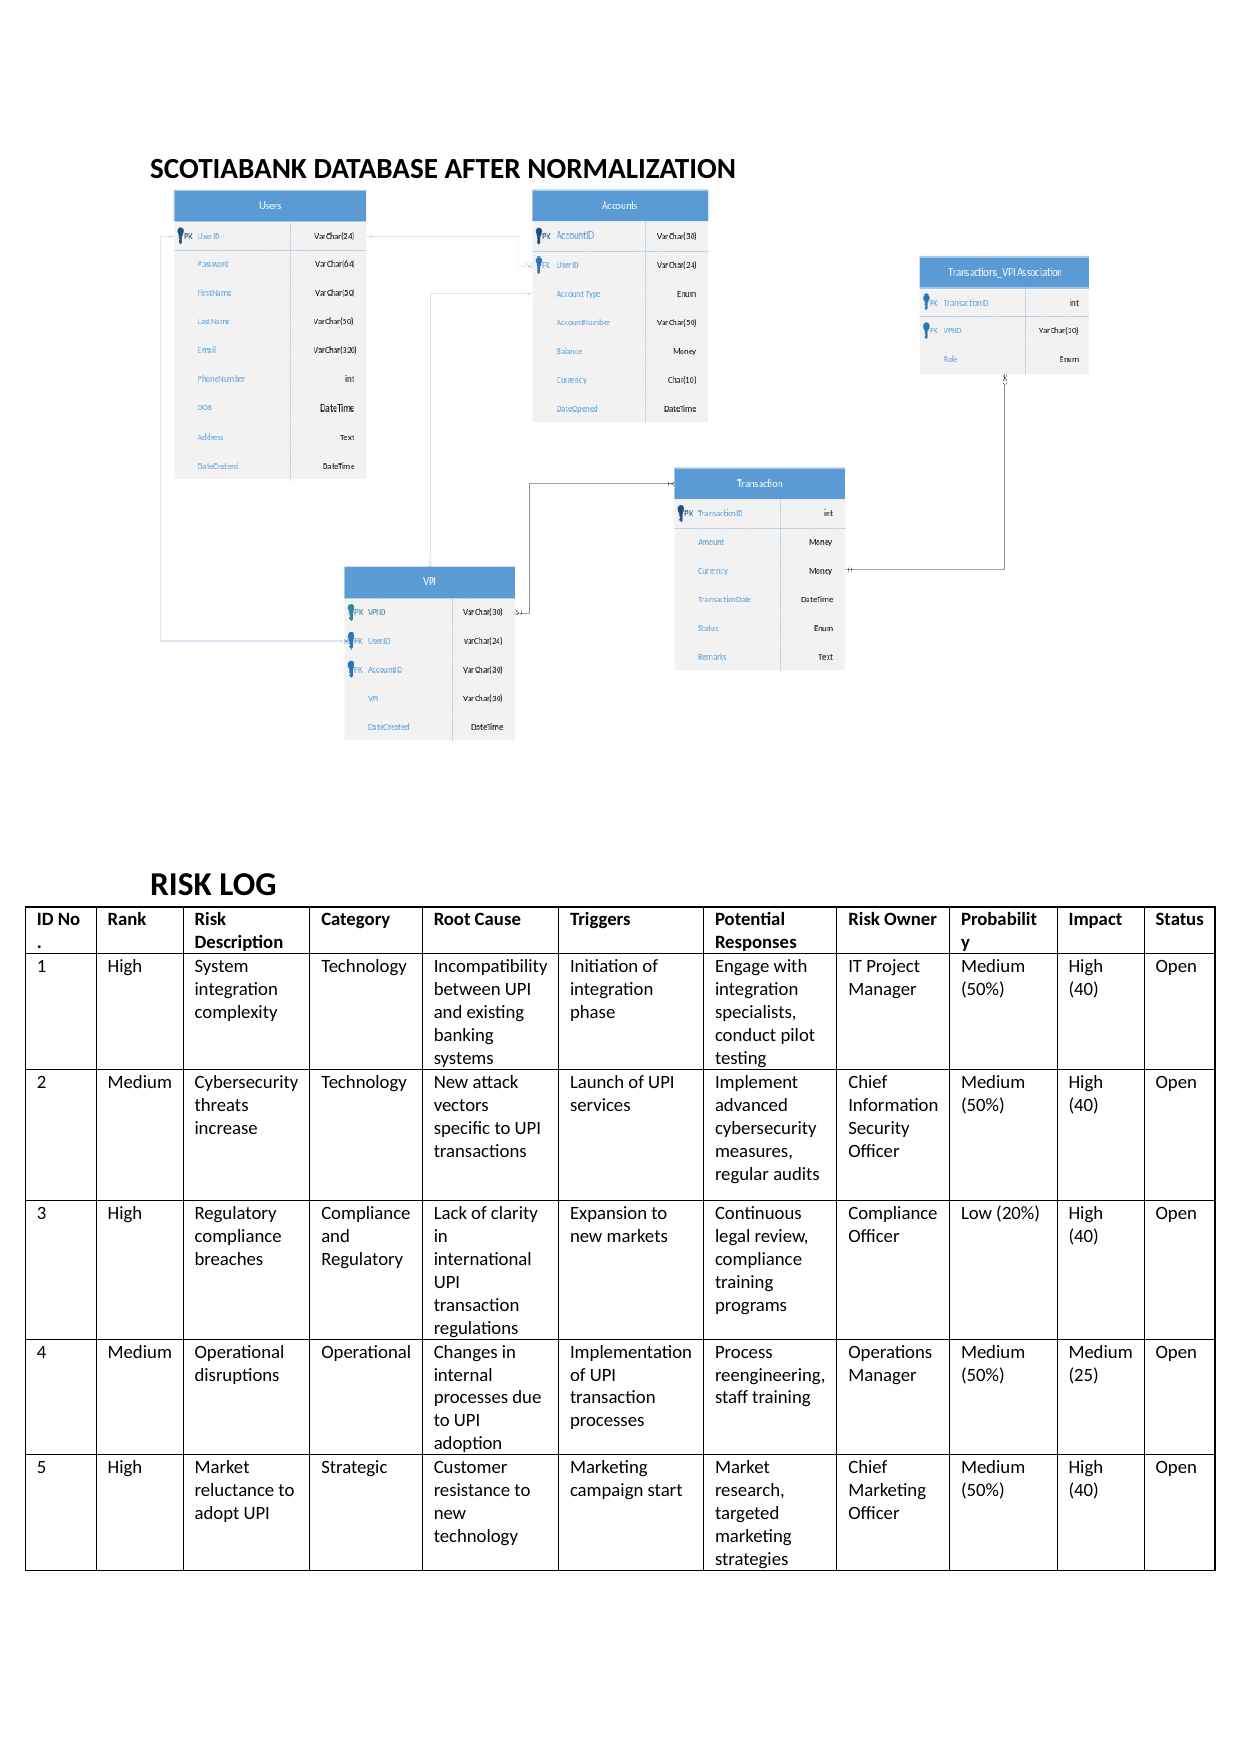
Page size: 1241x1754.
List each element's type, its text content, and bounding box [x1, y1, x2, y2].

table_cell Process reengineering, staff training [704, 1340, 836, 1454]
table_cell Open [1145, 1201, 1214, 1339]
table_cell High [97, 1201, 183, 1339]
table_header Probability [950, 908, 1057, 953]
table_cell Strategic [310, 1455, 422, 1570]
table_cell Engage with integration specialists, conduct pilot testing [704, 954, 836, 1069]
table_header Root Cause [423, 908, 558, 953]
table_cell High (40) [1058, 1201, 1144, 1339]
table_cell Marketing campaign start [559, 1455, 703, 1570]
table_cell High (40) [1058, 1455, 1144, 1570]
table_cell Compliance and Regulatory [310, 1201, 422, 1339]
table_cell Incompatibility between UPI and existing banking systems [423, 954, 558, 1069]
table_cell Open [1145, 954, 1214, 1069]
table_cell Open [1145, 1070, 1214, 1200]
table_cell IT Project Manager [837, 954, 949, 1069]
table_header Category [310, 908, 422, 953]
table_cell New attack vectors specific to UPI transactions [423, 1070, 558, 1200]
table_header Potential Responses [704, 908, 836, 953]
table_cell Operations Manager [837, 1340, 949, 1454]
table_cell System integration complexity [184, 954, 309, 1069]
table_header Impact [1058, 908, 1144, 953]
table_header ID No. [26, 908, 96, 953]
table_cell 3 [26, 1201, 96, 1339]
table_cell Medium [97, 1340, 183, 1454]
table_cell Implement advanced cybersecurity measures, regular audits [704, 1070, 836, 1200]
table_cell Medium (50%) [950, 954, 1057, 1069]
table_cell 1 [26, 954, 96, 1069]
table_cell Implementation of UPI transaction processes [559, 1340, 703, 1454]
table_cell Medium (50%) [950, 1455, 1057, 1570]
table_cell High [97, 1455, 183, 1570]
table_cell Market reluctance to adopt UPI [184, 1455, 309, 1570]
table_cell Chief Marketing Officer [837, 1455, 949, 1570]
subtitle RISK LOG [150, 862, 1090, 903]
table_header Risk Owner [837, 908, 949, 953]
table_cell Medium [97, 1070, 183, 1200]
table_header Status [1145, 908, 1214, 953]
table_cell High (40) [1058, 1070, 1144, 1200]
table_cell Regulatory compliance breaches [184, 1201, 309, 1339]
table_header Risk Description [184, 908, 309, 953]
table_cell Launch of UPI services [559, 1070, 703, 1200]
table_cell Expansion to new markets [559, 1201, 703, 1339]
subtitle SCOTIABANK DATABASE AFTER NORMALIZATION [150, 150, 1090, 186]
table_cell Open [1145, 1340, 1214, 1454]
table_cell High [97, 954, 183, 1069]
table_cell 4 [26, 1340, 96, 1454]
table_header Triggers [559, 908, 703, 953]
table_cell Medium (50%) [950, 1070, 1057, 1200]
table_cell Medium (50%) [950, 1340, 1057, 1454]
table_cell Chief Information Security Officer [837, 1070, 949, 1200]
table_cell 5 [26, 1455, 96, 1570]
table_cell Operational disruptions [184, 1340, 309, 1454]
table_cell Market research, targeted marketing strategies [704, 1455, 836, 1570]
table_cell Cybersecurity threats increase [184, 1070, 309, 1200]
table_cell Continuous legal review, compliance training programs [704, 1201, 836, 1339]
table_header Rank [97, 908, 183, 953]
table_cell Technology [310, 954, 422, 1069]
table_cell Operational [310, 1340, 422, 1454]
table_cell Compliance Officer [837, 1201, 949, 1339]
table_cell Customer resistance to new technology [423, 1455, 558, 1570]
table_cell Changes in internal processes due to UPI adoption [423, 1340, 558, 1454]
table_cell High (40) [1058, 954, 1144, 1069]
table_cell Medium (25) [1058, 1340, 1144, 1454]
table_cell Low (20%) [950, 1201, 1057, 1339]
table_cell 2 [26, 1070, 96, 1200]
table_cell Open [1145, 1455, 1214, 1570]
table_cell Technology [310, 1070, 422, 1200]
table_cell Lack of clarity in international UPI transaction regulations [423, 1201, 558, 1339]
table_cell Initiation of integration phase [559, 954, 703, 1069]
